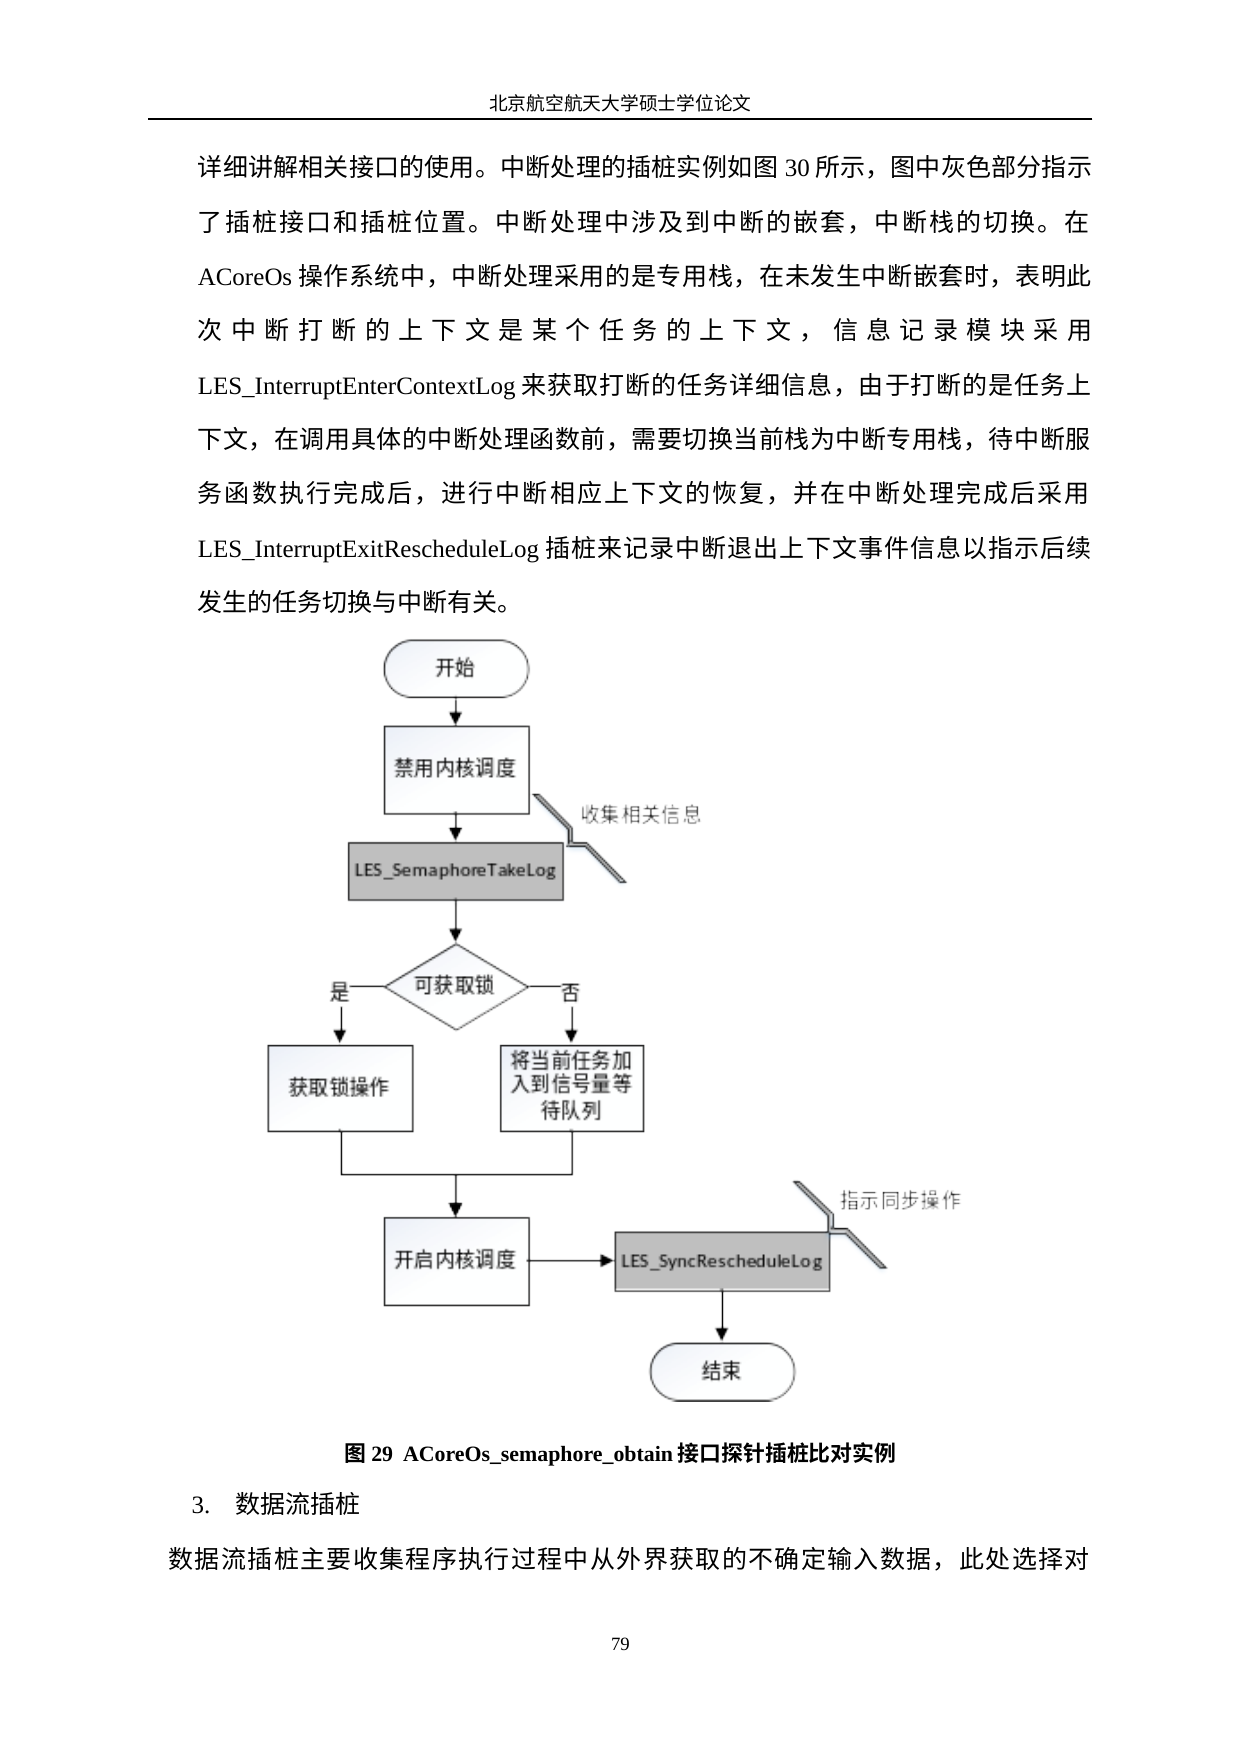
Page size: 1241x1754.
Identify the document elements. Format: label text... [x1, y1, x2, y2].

list 数据流插桩 [191, 1485, 1092, 1521]
text 图 29 ACoreOs_semaphore_obtain接口探针插桩比对实例 [148, 1436, 1092, 1468]
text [198, 148, 1092, 619]
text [148, 1539, 1092, 1575]
